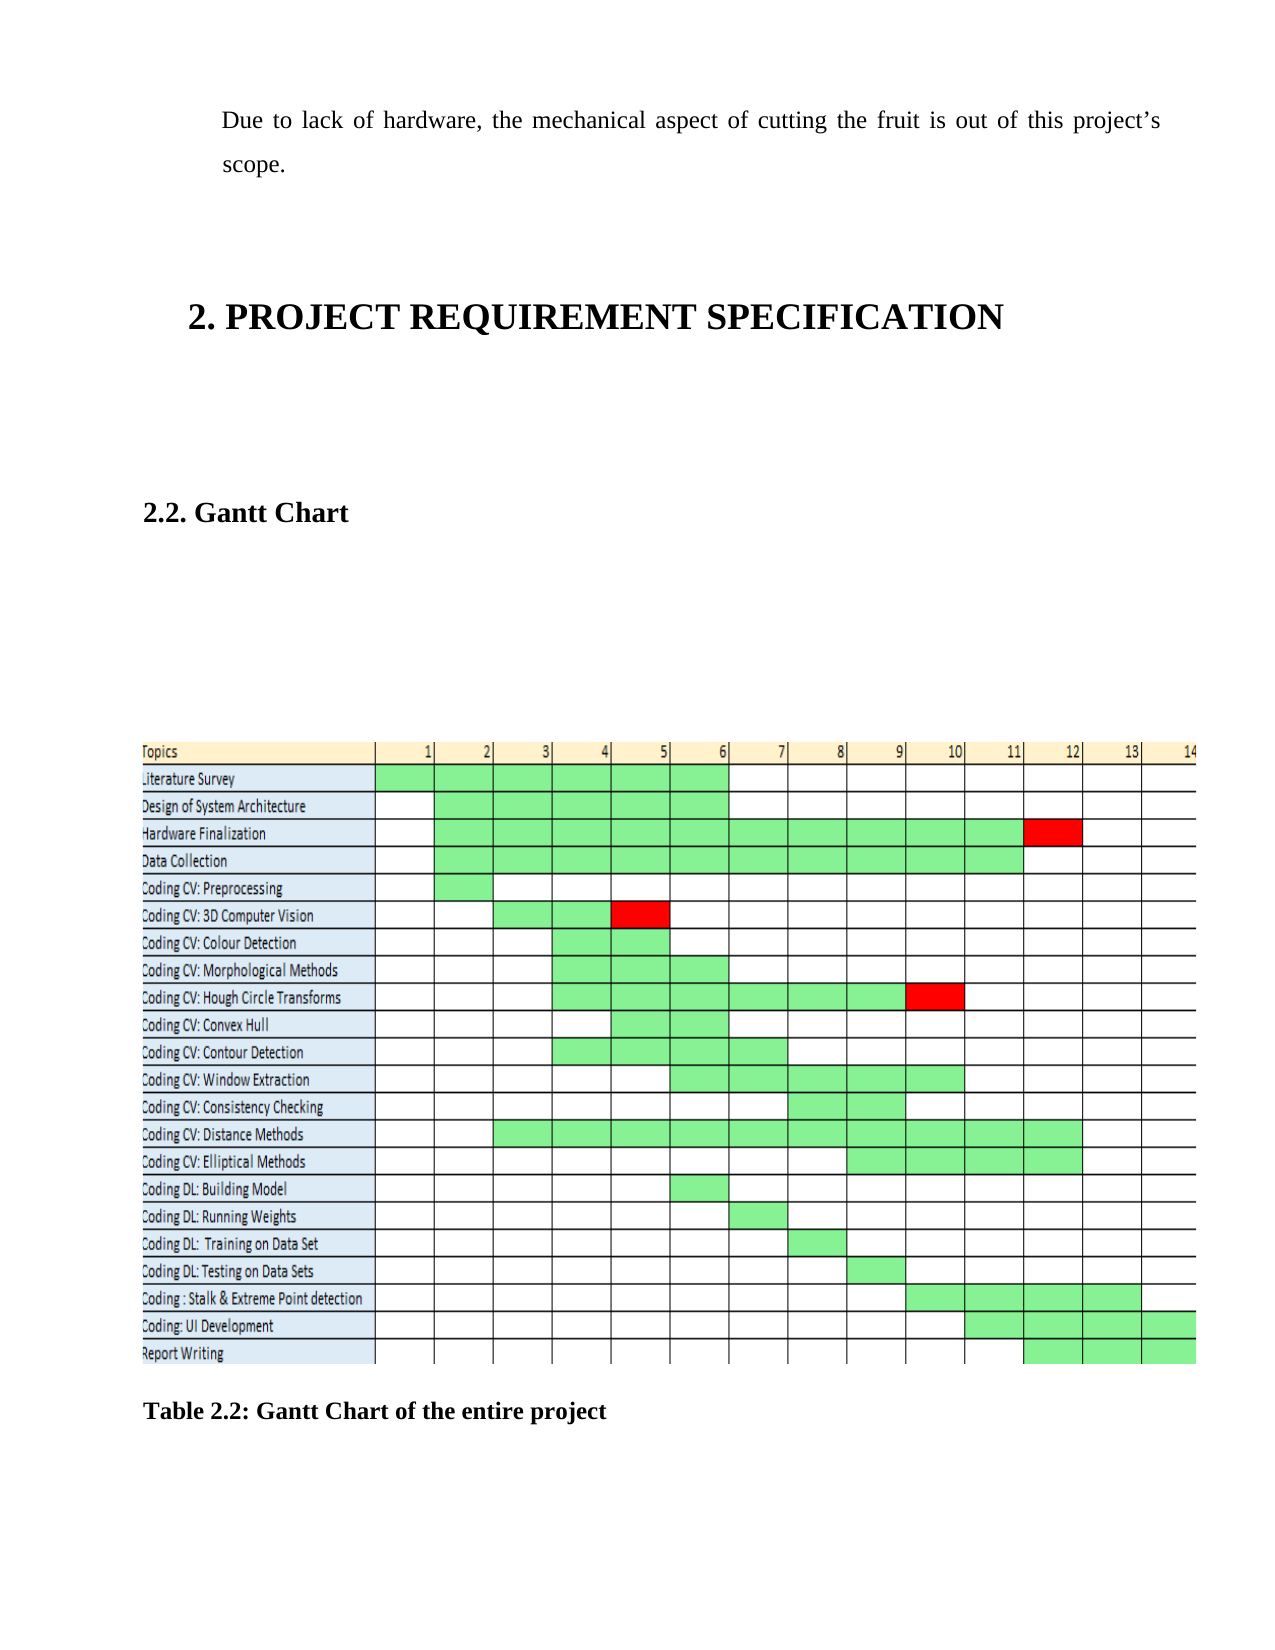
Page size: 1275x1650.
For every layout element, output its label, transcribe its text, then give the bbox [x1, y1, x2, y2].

picture [142, 742, 1197, 1364]
text 2.2. Gantt Chart [143, 496, 1163, 529]
text Due to lack of hardware, the mechanical aspect of cutting the fruit is out of this project’s scope. [221, 106, 1163, 177]
list PROJECT REQUIREMENT SPECIFICATION [188, 295, 1163, 338]
text Table 2.2: Gantt Chart of the entire project [143, 1396, 1163, 1424]
